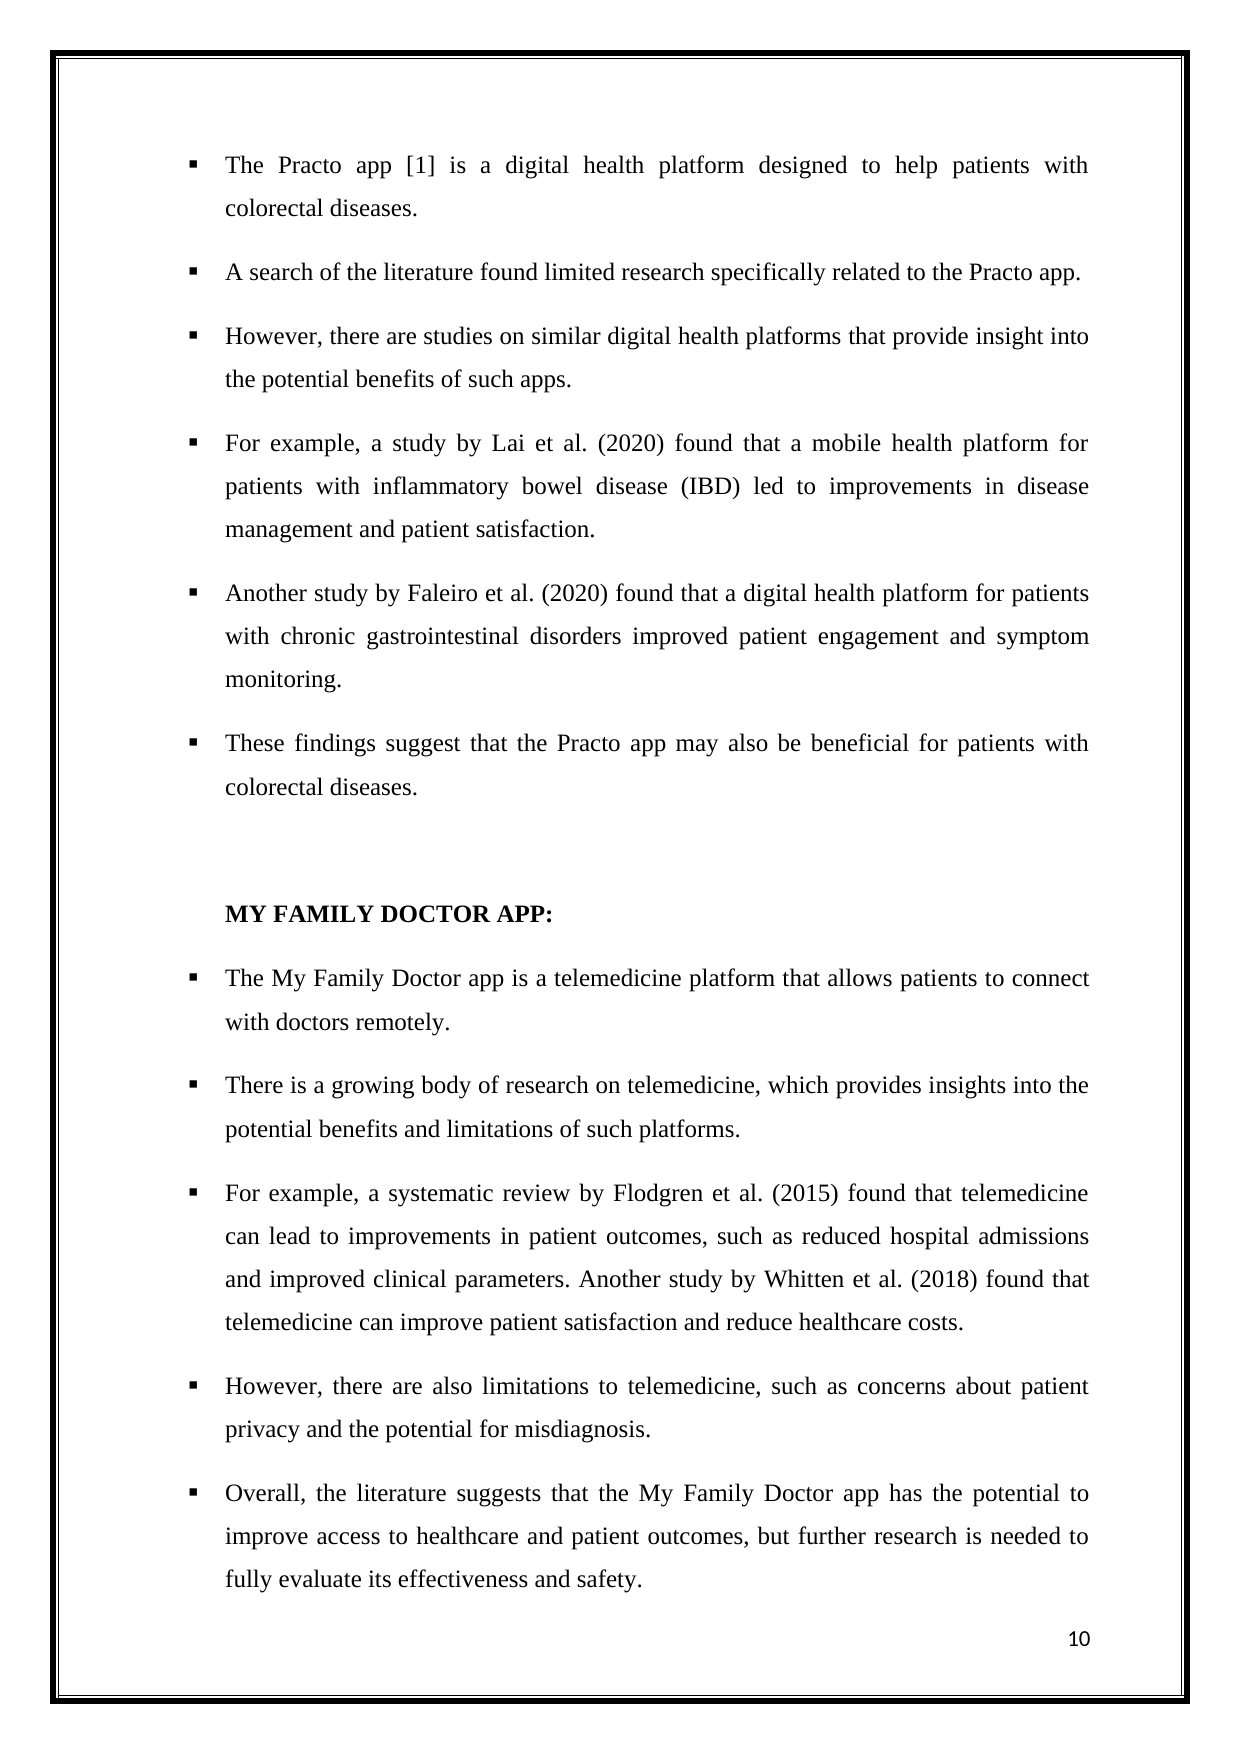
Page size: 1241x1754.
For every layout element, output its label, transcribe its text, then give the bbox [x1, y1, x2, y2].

list The My Family Doctor app is a telemedicine platform that allows patients to connect with doctors remotely. [187, 963, 1090, 1035]
list Overall, the literature suggests that the My Family Doctor app has the potential to improve access to healthcare and patient outcomes, but further research is needed to fully evaluate its effectiveness and safety. [187, 1478, 1090, 1593]
list For example, a study by Lai et al. (2020) found that a mobile health platform for patients with inflammatory bowel disease (IBD) led to improvements in disease management and patient satisfaction. [187, 428, 1090, 543]
list A search of the literature found limited research specifically related to the Practo app. [187, 257, 1090, 286]
list For example, a systematic review by Flodgren et al. (2015) found that telemedicine can lead to improvements in patient outcomes, such as reduced hospital admissions and improved clinical parameters. Another study by Whitten et al. (2018) found that telemedicine can improve patient satisfaction and reduce healthcare costs. [187, 1178, 1090, 1336]
list Another study by Faleiro et al. (2020) found that a digital health platform for patients with chronic gastrointestinal disorders improved patient engagement and symptom monitoring. [187, 578, 1090, 693]
list There is a growing body of research on telemedicine, which provides insights into the potential benefits and limitations of such platforms. [187, 1071, 1090, 1142]
list The Practo app [1] is a digital health platform designed to help patients with colorectal diseases. [187, 150, 1090, 222]
list These findings suggest that the Practo app may also be beneficial for patients with colorectal diseases. [187, 728, 1090, 800]
text MY FAMILY DOCTOR APP: [225, 899, 1090, 928]
list However, there are studies on similar digital health platforms that provide insight into the potential benefits of such apps. [187, 321, 1090, 393]
list However, there are also limitations to telemedicine, such as concerns about patient privacy and the potential for misdiagnosis. [187, 1371, 1090, 1443]
